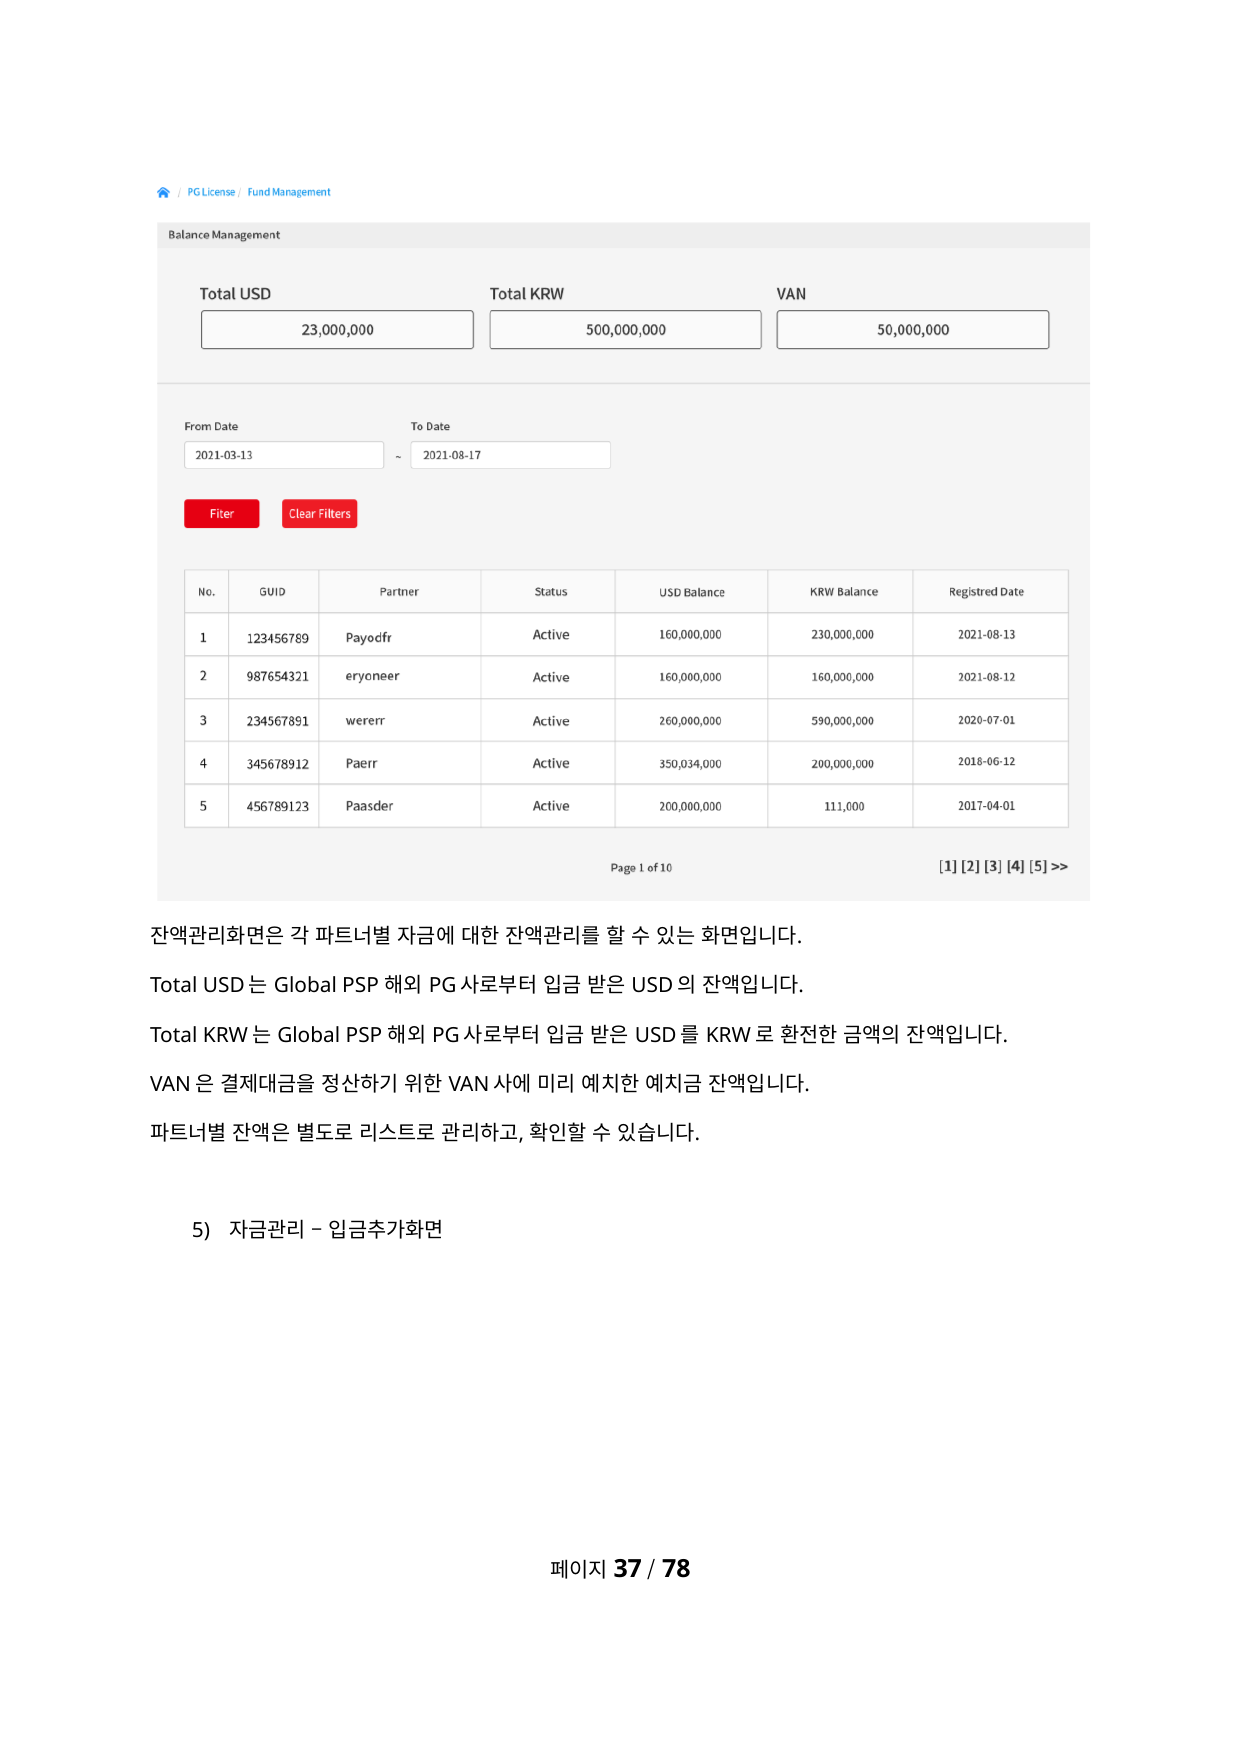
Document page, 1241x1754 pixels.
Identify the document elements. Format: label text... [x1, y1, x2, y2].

list 자금관리 – 입금추가화면 [192, 1213, 1090, 1244]
text 파트너별 잔액은 별도로 리스트로 관리하고, 확인할 수 있습니다. [150, 1117, 1090, 1147]
text VAN은 결제대금을 정산하기 위한 VAN사에 미리 예치한 예치금 잔액입니다. [150, 1067, 1090, 1098]
text 잔액관리화면은 각 파트너별 자금에 대한 잔액관리를 할 수 있는 화면입니다. [150, 919, 1090, 949]
picture [150, 177, 1091, 901]
text Total USD는 Global PSP 해외 PG사로부터 입금 받은 USD의 잔액입니다. [150, 968, 1090, 999]
text Total KRW는 Global PSP 해외 PG사로부터 입금 받은 USD를 KRW로 환전한 금액의 잔액입니다. [150, 1018, 1090, 1048]
